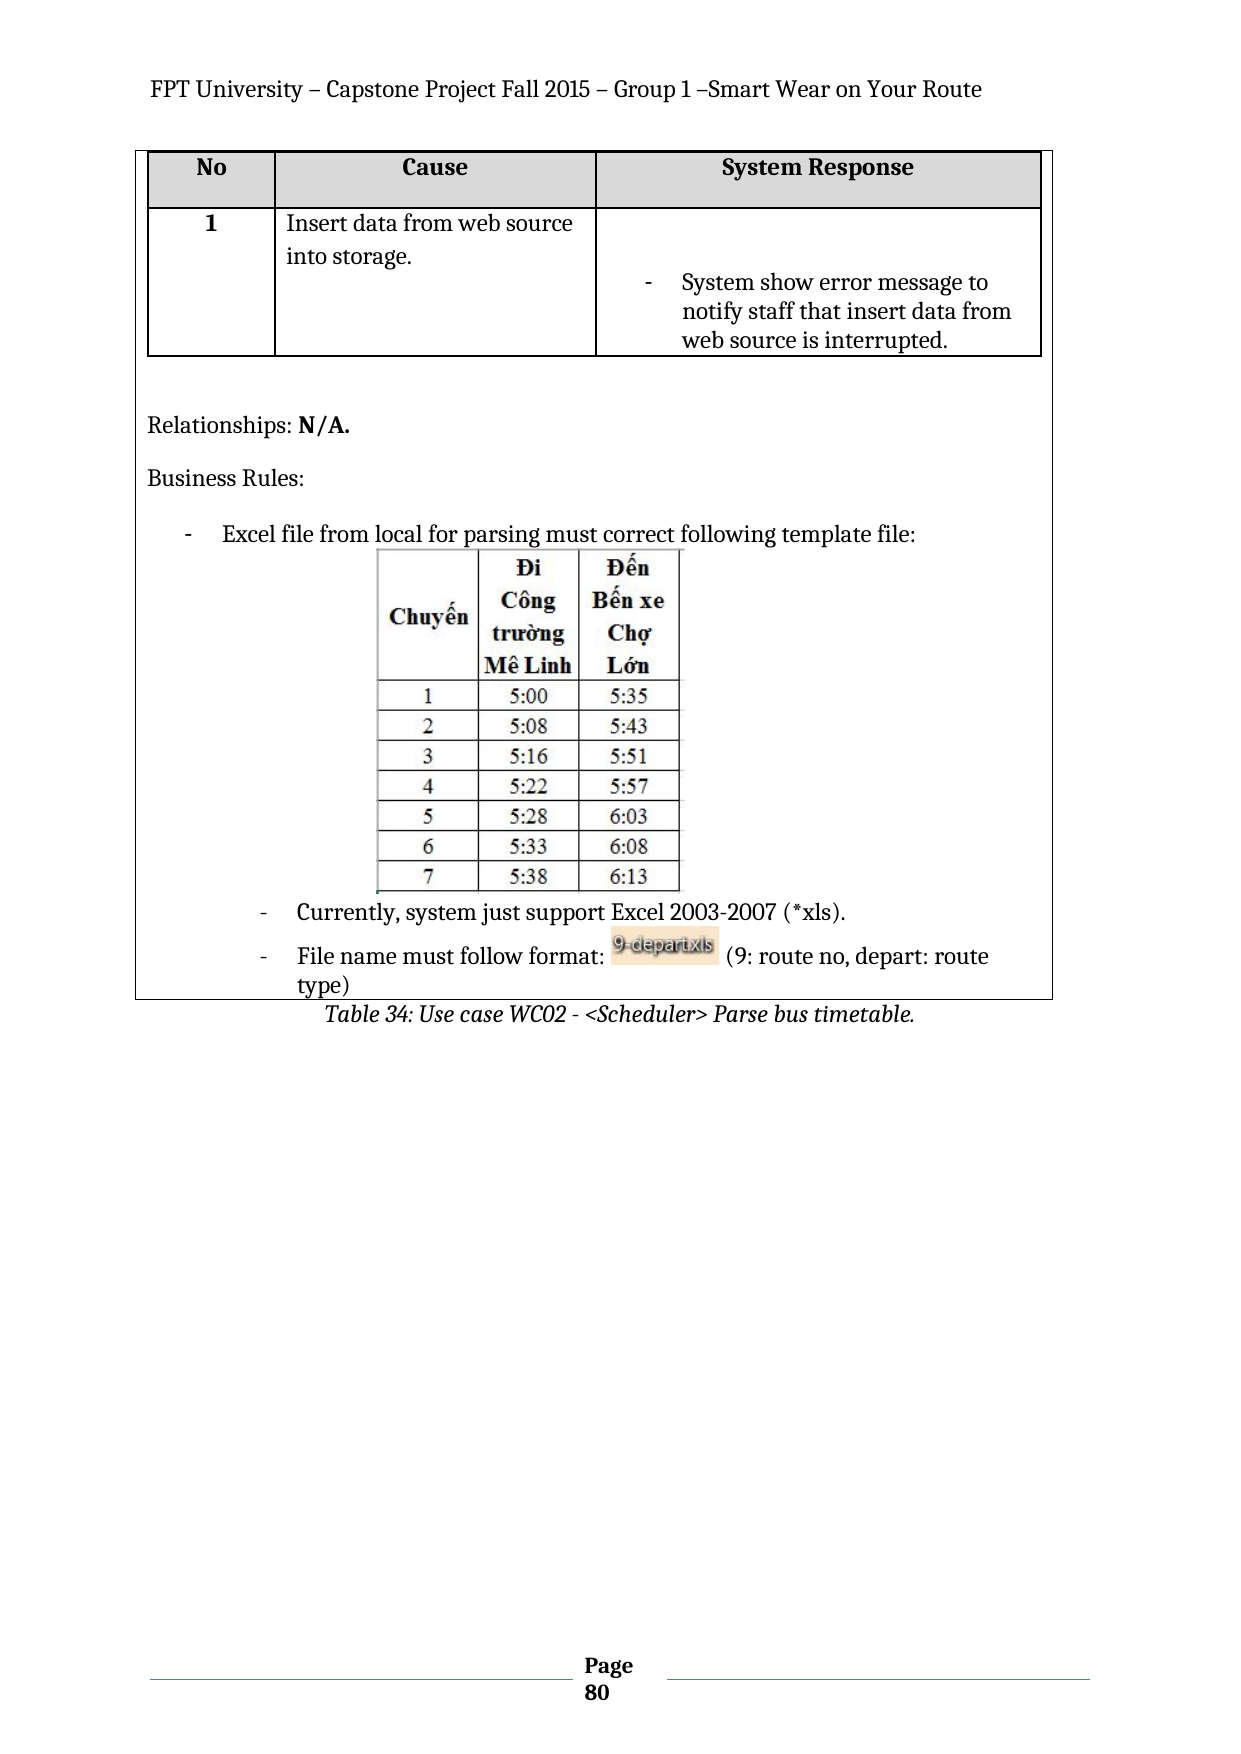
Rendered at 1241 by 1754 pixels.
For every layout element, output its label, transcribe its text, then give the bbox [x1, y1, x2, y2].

picture [376, 548, 685, 894]
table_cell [136, 151, 1052, 999]
picture [610, 926, 720, 965]
text Table 34: Use case WC02 - <Scheduler> Parse bus timetable. [150, 1000, 1090, 1058]
